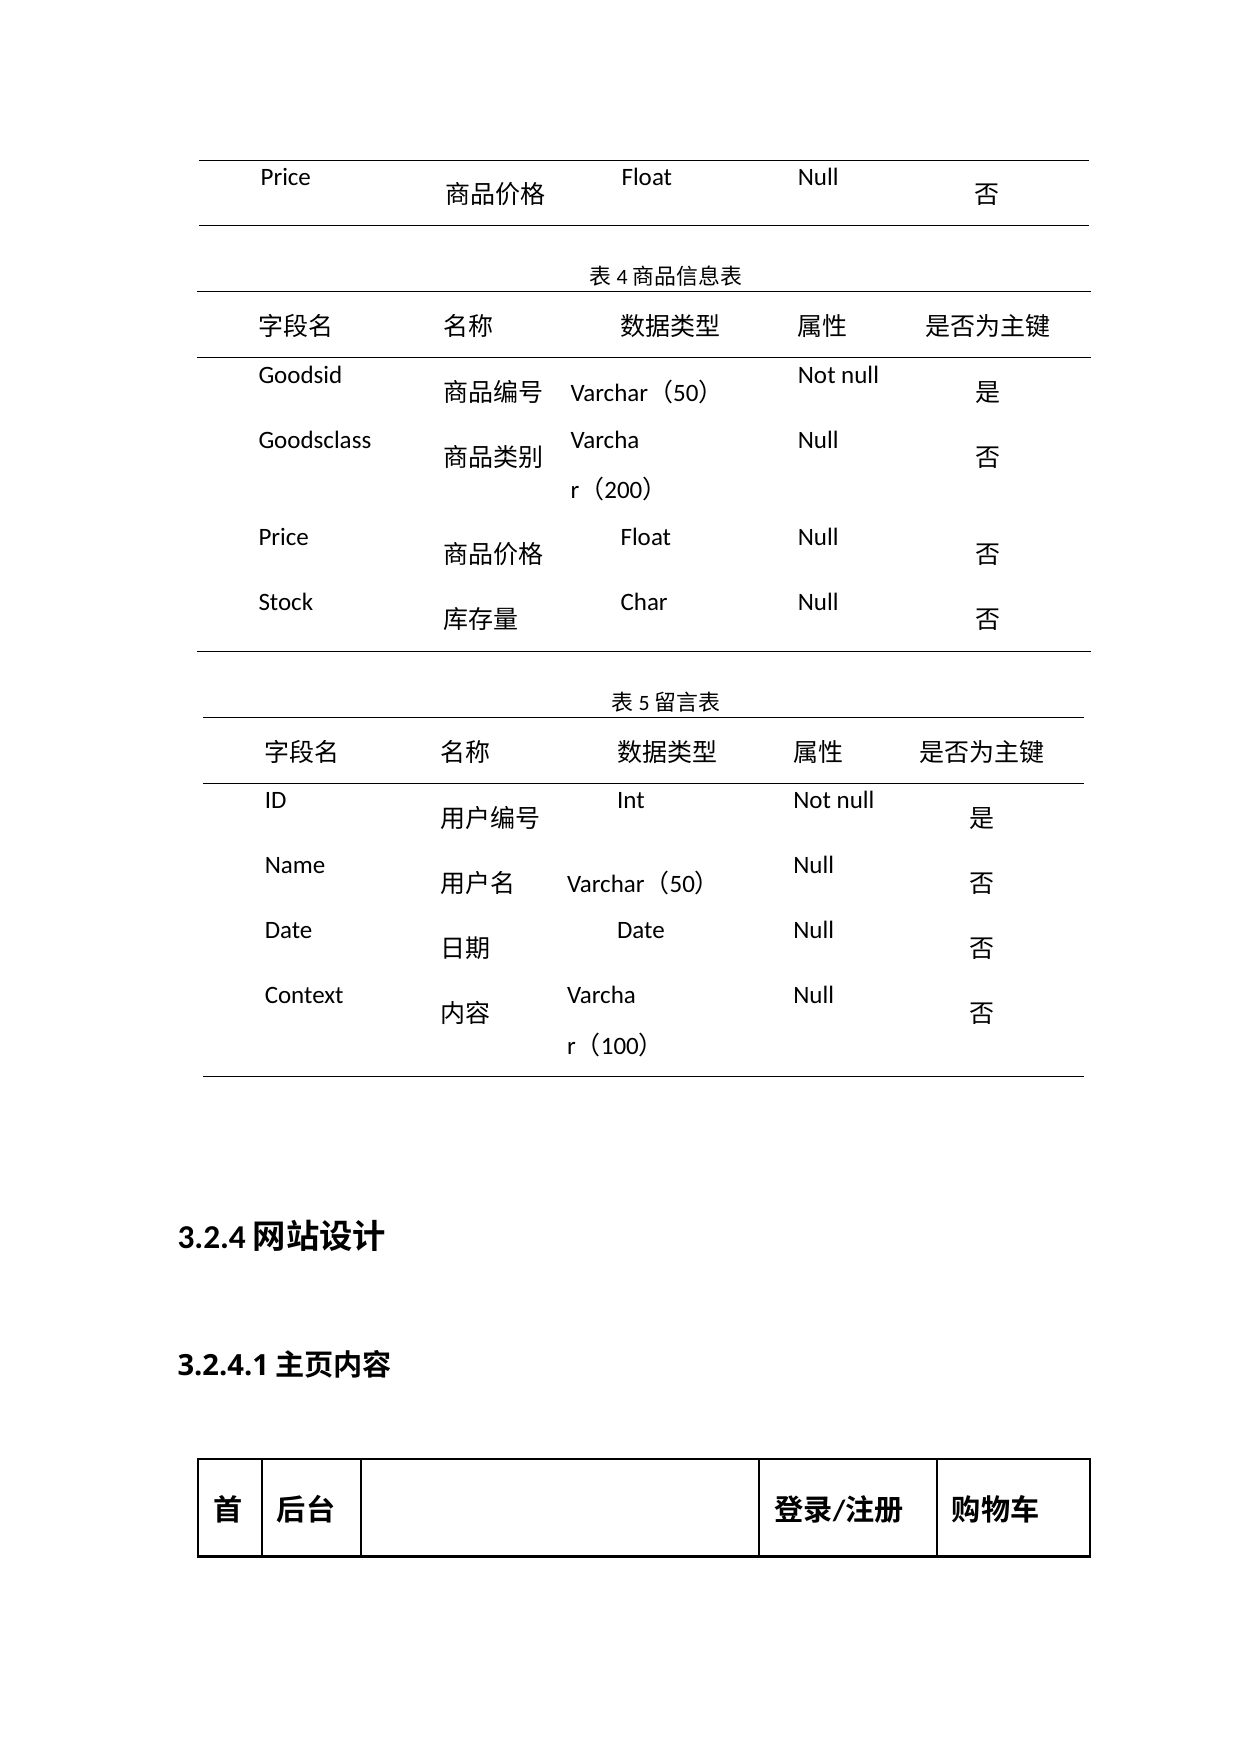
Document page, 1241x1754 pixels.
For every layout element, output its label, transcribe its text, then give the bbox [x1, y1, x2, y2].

subtitle 3.2.4网站设计 [177, 1202, 1110, 1267]
table_cell Int [556, 784, 732, 849]
table_cell 用户编号 [379, 784, 556, 849]
table_cell Null [736, 423, 913, 521]
table_header 登录/注册 [760, 1460, 936, 1555]
table_cell Varchar（100） [556, 979, 732, 1076]
table_cell Not null [736, 358, 913, 423]
table_cell Goodsid [197, 358, 382, 423]
text 表 5 留言表 [177, 684, 1110, 717]
table_header 是否为主键 [908, 718, 1084, 783]
text 表 4 商品信息表 [177, 258, 1110, 291]
table_cell 用户名 [379, 849, 556, 914]
table_header [362, 1460, 758, 1555]
table_header 字段名 [197, 292, 382, 357]
table_cell Float [560, 161, 736, 225]
table_cell Null [732, 914, 908, 979]
table_cell Varchar（50） [559, 358, 736, 423]
table_cell Not null [732, 784, 908, 849]
table_cell 否 [914, 586, 1091, 651]
table_header 字段名 [203, 718, 379, 783]
table_cell Varchar（50） [556, 849, 732, 914]
table_cell Null [736, 521, 913, 586]
table_cell 否 [908, 979, 1084, 1076]
table_cell Price [197, 521, 382, 586]
table_cell 商品编号 [383, 358, 559, 423]
table_header 首页 [199, 1460, 261, 1555]
table_cell 否 [913, 161, 1088, 225]
table_cell Null [736, 586, 913, 651]
table_cell Null [732, 979, 908, 1076]
table_cell Stock [197, 586, 382, 651]
table_cell Date [556, 914, 732, 979]
table_cell 否 [914, 423, 1091, 521]
table_cell Goodsclass [197, 423, 382, 521]
table_cell Varchar（200） [559, 423, 736, 521]
table_cell 库存量 [383, 586, 559, 651]
table_cell 否 [914, 521, 1091, 586]
table_cell 是 [908, 784, 1084, 849]
table_header 后台管理 [263, 1460, 360, 1555]
table_cell Context [203, 979, 379, 1076]
table_cell 是 [914, 358, 1091, 423]
table_header 数据类型 [556, 718, 732, 783]
table_cell 内容 [379, 979, 556, 1076]
table_header 名称 [383, 292, 559, 357]
table_cell Name [203, 849, 379, 914]
table_cell 商品价格 [383, 521, 559, 586]
table_header 是否为主键 [914, 292, 1091, 357]
table_header 属性 [736, 292, 913, 357]
table_cell 日期 [379, 914, 556, 979]
table_cell 否 [908, 914, 1084, 979]
table_cell Price [199, 161, 384, 225]
table_cell 商品类别 [383, 423, 559, 521]
table_cell 商品价格 [384, 161, 560, 225]
table_cell Date [203, 914, 379, 979]
table_cell Null [732, 849, 908, 914]
table_header 属性 [732, 718, 908, 783]
table_cell Char [559, 586, 736, 651]
table_header 购物车 [938, 1460, 1089, 1555]
table_header 名称 [379, 718, 556, 783]
table_cell Null [736, 161, 913, 225]
table_header 数据类型 [559, 292, 736, 357]
table_cell ID [203, 784, 379, 849]
table_cell 否 [908, 849, 1084, 914]
table_cell Float [559, 521, 736, 586]
subtitle 3.2.4.1主页内容 [177, 1331, 1110, 1396]
